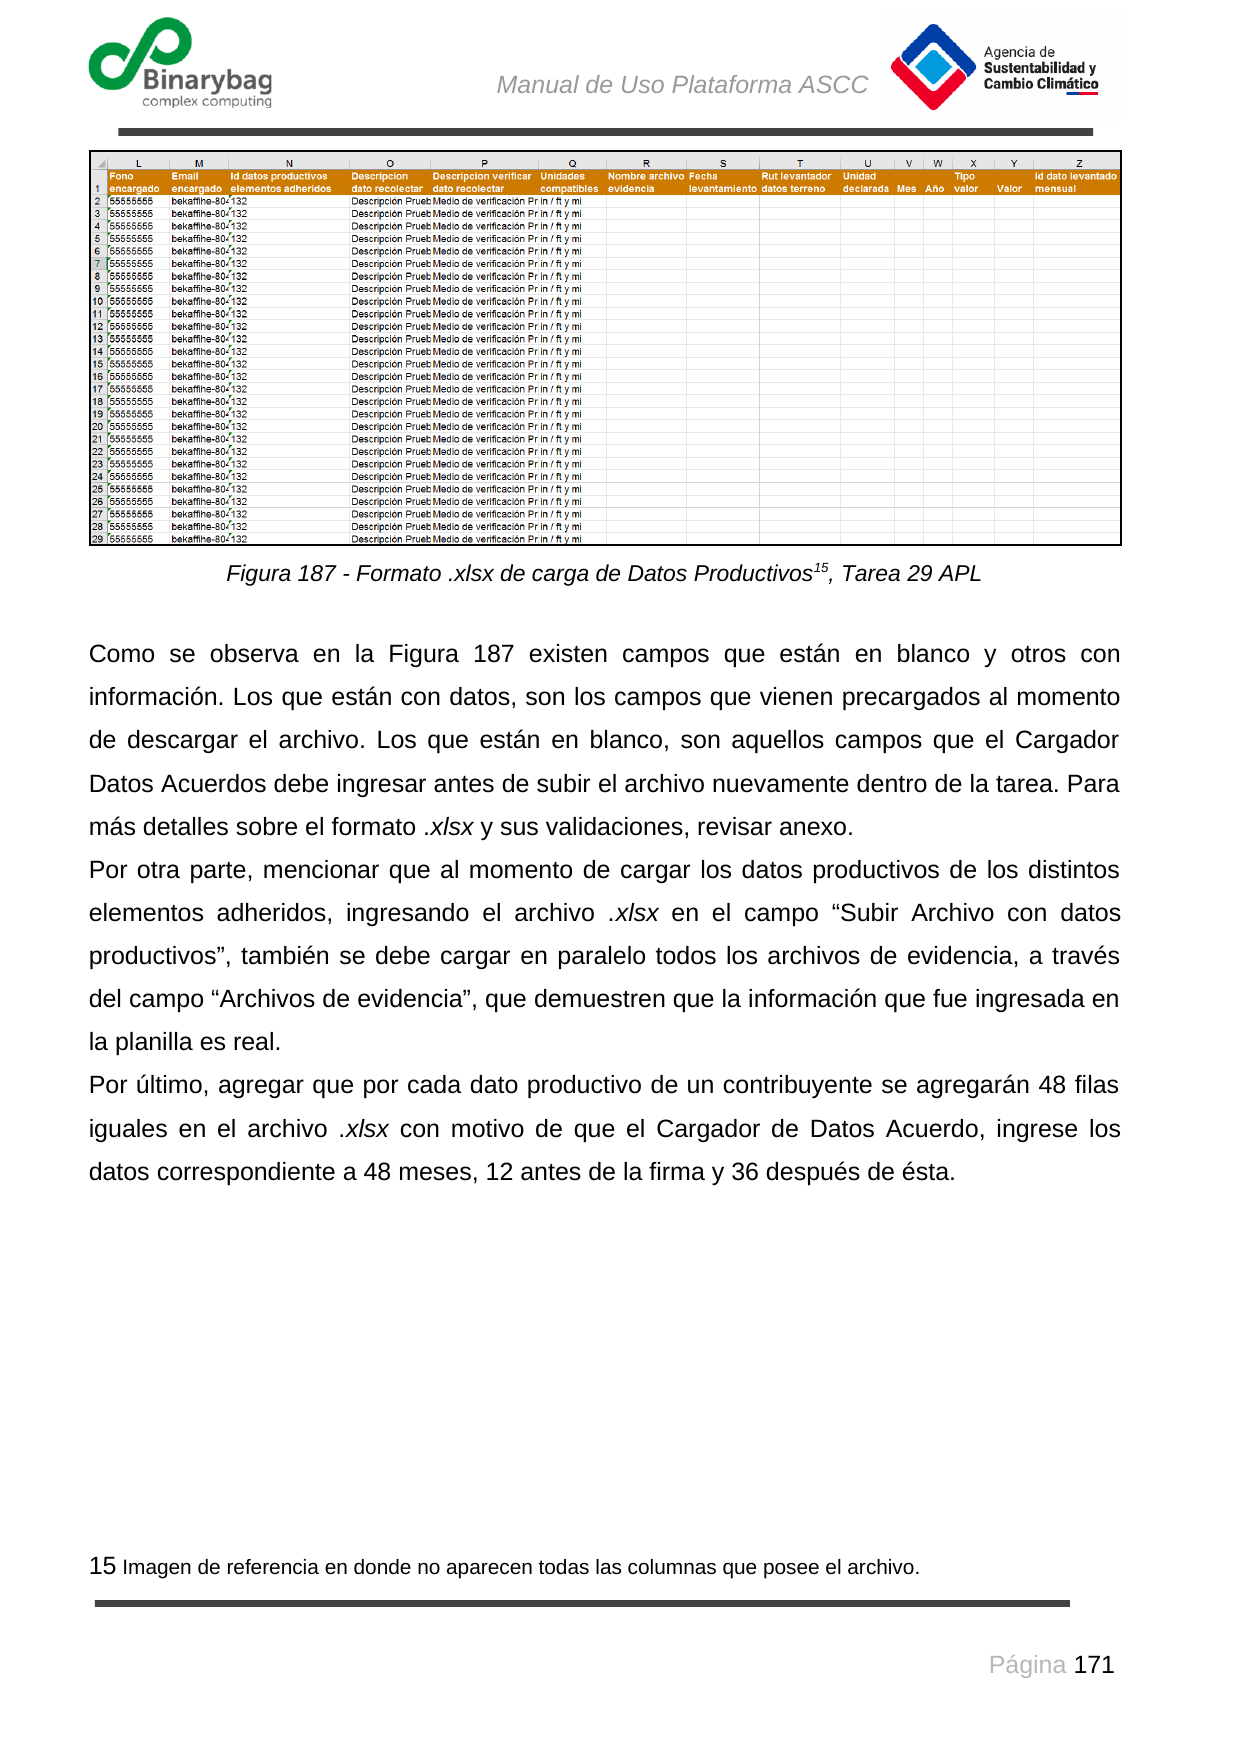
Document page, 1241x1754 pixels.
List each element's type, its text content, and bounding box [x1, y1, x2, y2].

picture [94, 1600, 1070, 1607]
text Por otra parte, mencionar que al momento de cargar los datos productivos de los distintos elementos adheridos, ingresando el archivo .xlsx en el campo “Subir Archivo con datos productivos”, también se debe cargar en paralelo todos los archivos de evidencia, a través del campo “Archivos de evidencia”, que demuestren que la información que fue ingresada en la planilla es real. [88, 855, 1122, 1056]
text Como se observa en la Figura 187 existen campos que están en blanco y otros con información. Los que están con datos, son los campos que vienen precargados al momento de descargar el archivo. Los que están en blanco, son aquellos campos que el Cargador Datos Acuerdos debe ingresar antes de subir el archivo nuevamente dentro de la tarea. Para más detalles sobre el formato .xlsx y sus validaciones, revisar anexo. [88, 639, 1122, 840]
picture [878, 9, 1123, 122]
picture [91, 152, 1120, 544]
text Por último, agregar que por cada dato productivo de un contribuyente se agregarán 48 filas iguales en el archivo .xlsx con motivo de que el Cargador de Datos Acuerdo, ingrese los datos correspondiente a 48 meses, 12 antes de la firma y 36 después de ésta. [88, 1070, 1122, 1185]
picture [88, 17, 272, 108]
picture [118, 128, 1094, 136]
text Figura 187 - Formato .xlsx de carga de Datos Productivos, Tarea 29 APL [88, 560, 1122, 587]
